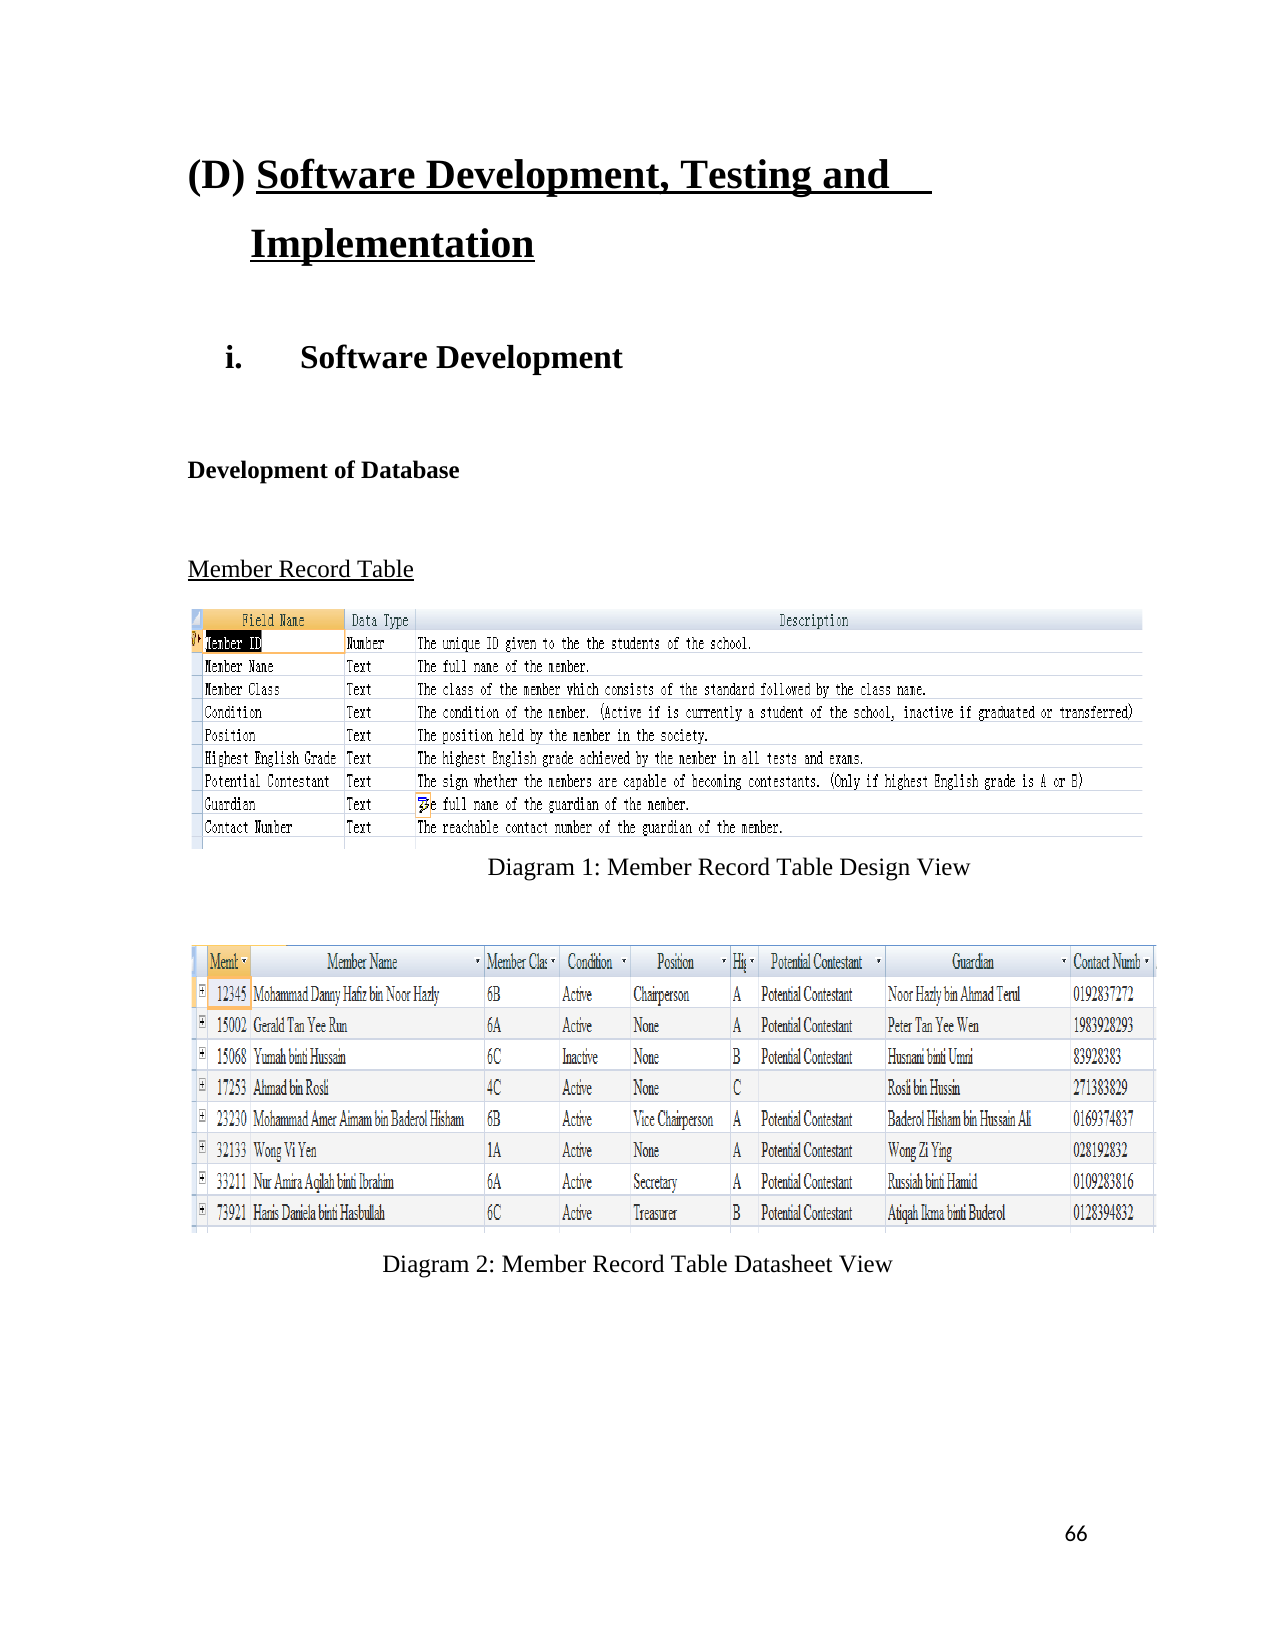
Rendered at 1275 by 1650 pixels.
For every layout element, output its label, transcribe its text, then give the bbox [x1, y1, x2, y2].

list Software Development [225, 337, 1087, 375]
text Diagram 1: Member Record Table Design View [187, 852, 1087, 881]
text Diagram 2: Member Record Table Datasheet View [187, 1249, 1087, 1277]
picture [191, 609, 1143, 849]
text (D) Software Development, Testing and [187, 150, 1087, 198]
picture [191, 945, 1157, 1233]
text Member Record Table [187, 554, 1087, 583]
text Development of Database [187, 455, 1087, 484]
text Implementation [187, 219, 1087, 267]
